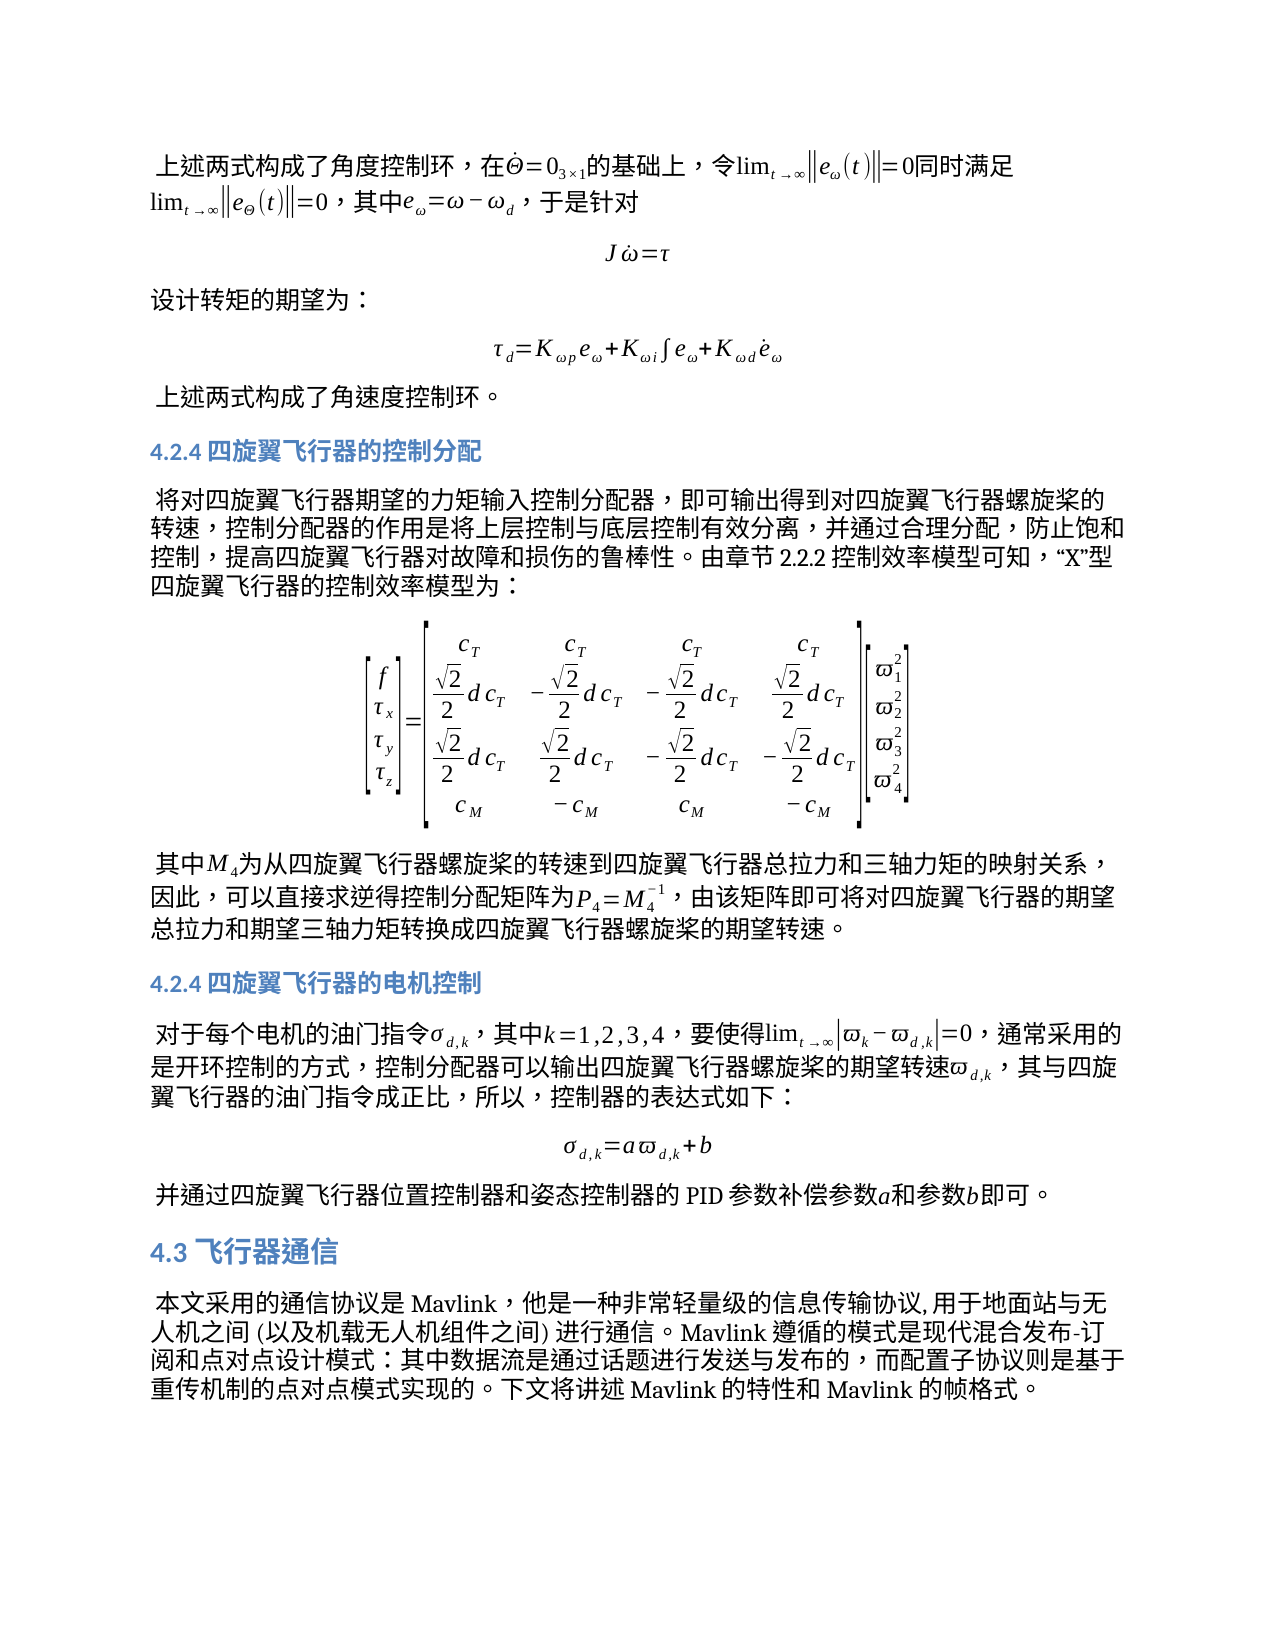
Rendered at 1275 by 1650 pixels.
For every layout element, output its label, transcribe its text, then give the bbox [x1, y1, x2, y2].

text 本文采用的通信协议是Mavlink，他是一种非常轻量级的信息传输协议, 用于地面站与无人机之间 (以及机载无人机组件之间) 进行通信。Mavlink 遵循的模式是现代混合发布-订阅和点对点设计模式：其中数据流是通过话题进行发送与发布的，而配置子协议则是基于重传机制的点对点模式实现的。下文将讲述Mavlink的特性和Mavlink的帧格式。 [150, 1290, 1125, 1405]
text 上述两式构成了角速度控制环。 [150, 384, 1125, 413]
subtitle 4.3 飞行器通信 [150, 1231, 1125, 1271]
subtitle 4.2.4 四旋翼飞行器的电机控制 [150, 965, 1125, 999]
text 设计转矩的期望为： [150, 287, 1125, 315]
text 并通过四旋翼飞行器位置控制器和姿态控制器的PID参数补偿参数和参数即可。 [150, 1182, 1125, 1210]
text 对于每个电机的油门指令，其中，要使得，通常采用的是开环控制的方式，控制分配器可以输出四旋翼飞行器螺旋桨的期望转速，其与四旋翼飞行器的油门指令成正比，所以，控制器的表达式如下： [150, 1018, 1125, 1113]
text 上述两式构成了角度控制环，在的基础上，令同时满足，其中，于是针对 [150, 150, 1125, 220]
subtitle 4.2.4 四旋翼飞行器的控制分配 [150, 434, 1125, 468]
text 将对四旋翼飞行器期望的力矩输入控制分配器，即可输出得到对四旋翼飞行器螺旋桨的转速，控制分配器的作用是将上层控制与底层控制有效分离，并通过合理分配，防止饱和控制，提高四旋翼飞行器对故障和损伤的鲁棒性。由章节2.2.2控制效率模型可知，“X”型四旋翼飞行器的控制效率模型为： [150, 487, 1125, 602]
text 其中为从四旋翼飞行器螺旋桨的转速到四旋翼飞行器总拉力和三轴力矩的映射关系，因此，可以直接求逆得控制分配矩阵为，由该矩阵即可将对四旋翼飞行器的期望总拉力和期望三轴力矩转换成四旋翼飞行器螺旋桨的期望转速。 [150, 849, 1125, 944]
